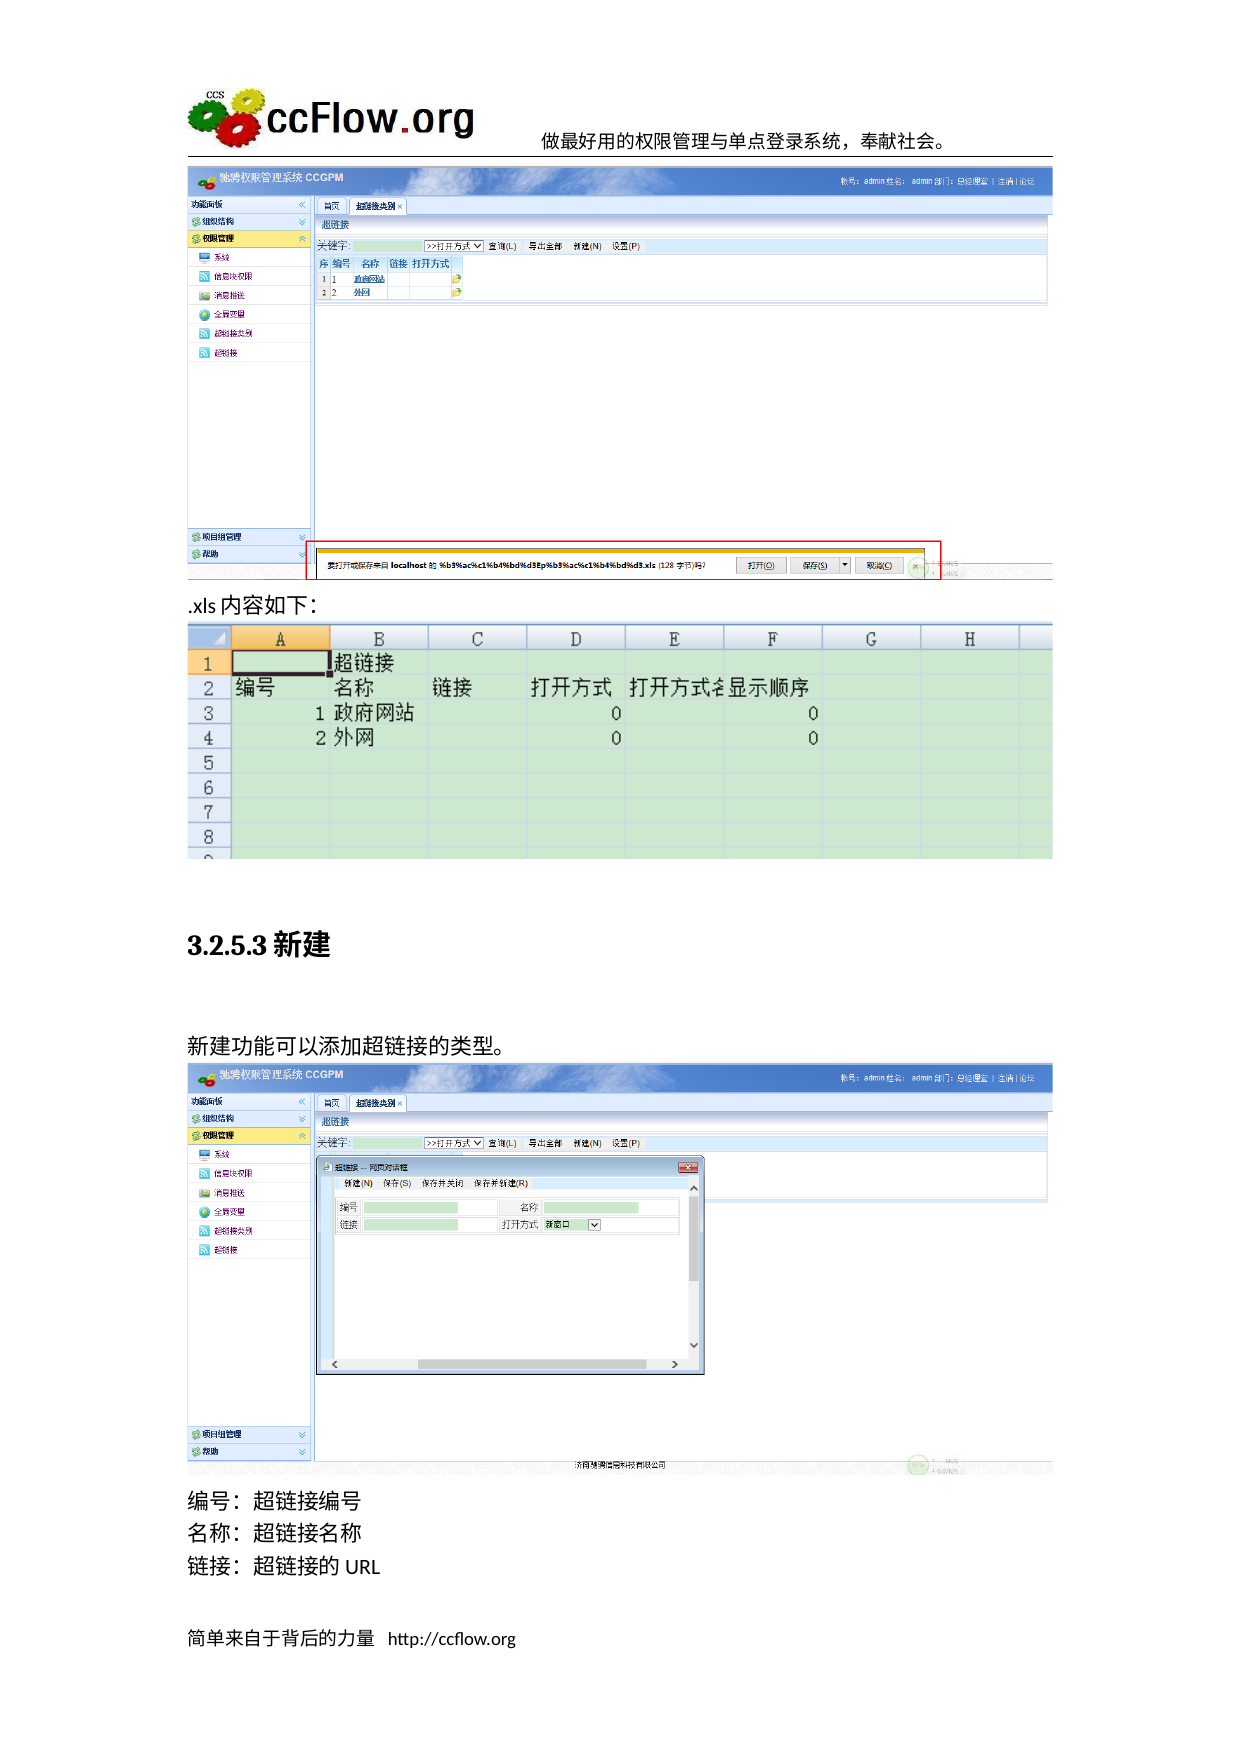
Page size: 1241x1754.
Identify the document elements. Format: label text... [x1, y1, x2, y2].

text 新建功能可以添加超链接的类型。 [187, 1028, 1053, 1061]
subtitle 3.2.5.3新建 [187, 910, 1053, 975]
picture [187, 165, 1053, 580]
picture [187, 620, 1053, 859]
text .xls内容如下： [187, 588, 1053, 620]
text 编号：超链接编号 [187, 1483, 1053, 1516]
text 链接：超链接的URL [187, 1548, 1053, 1581]
text 名称：超链接名称 [187, 1516, 1053, 1548]
picture [187, 88, 478, 149]
picture [187, 1061, 1053, 1475]
